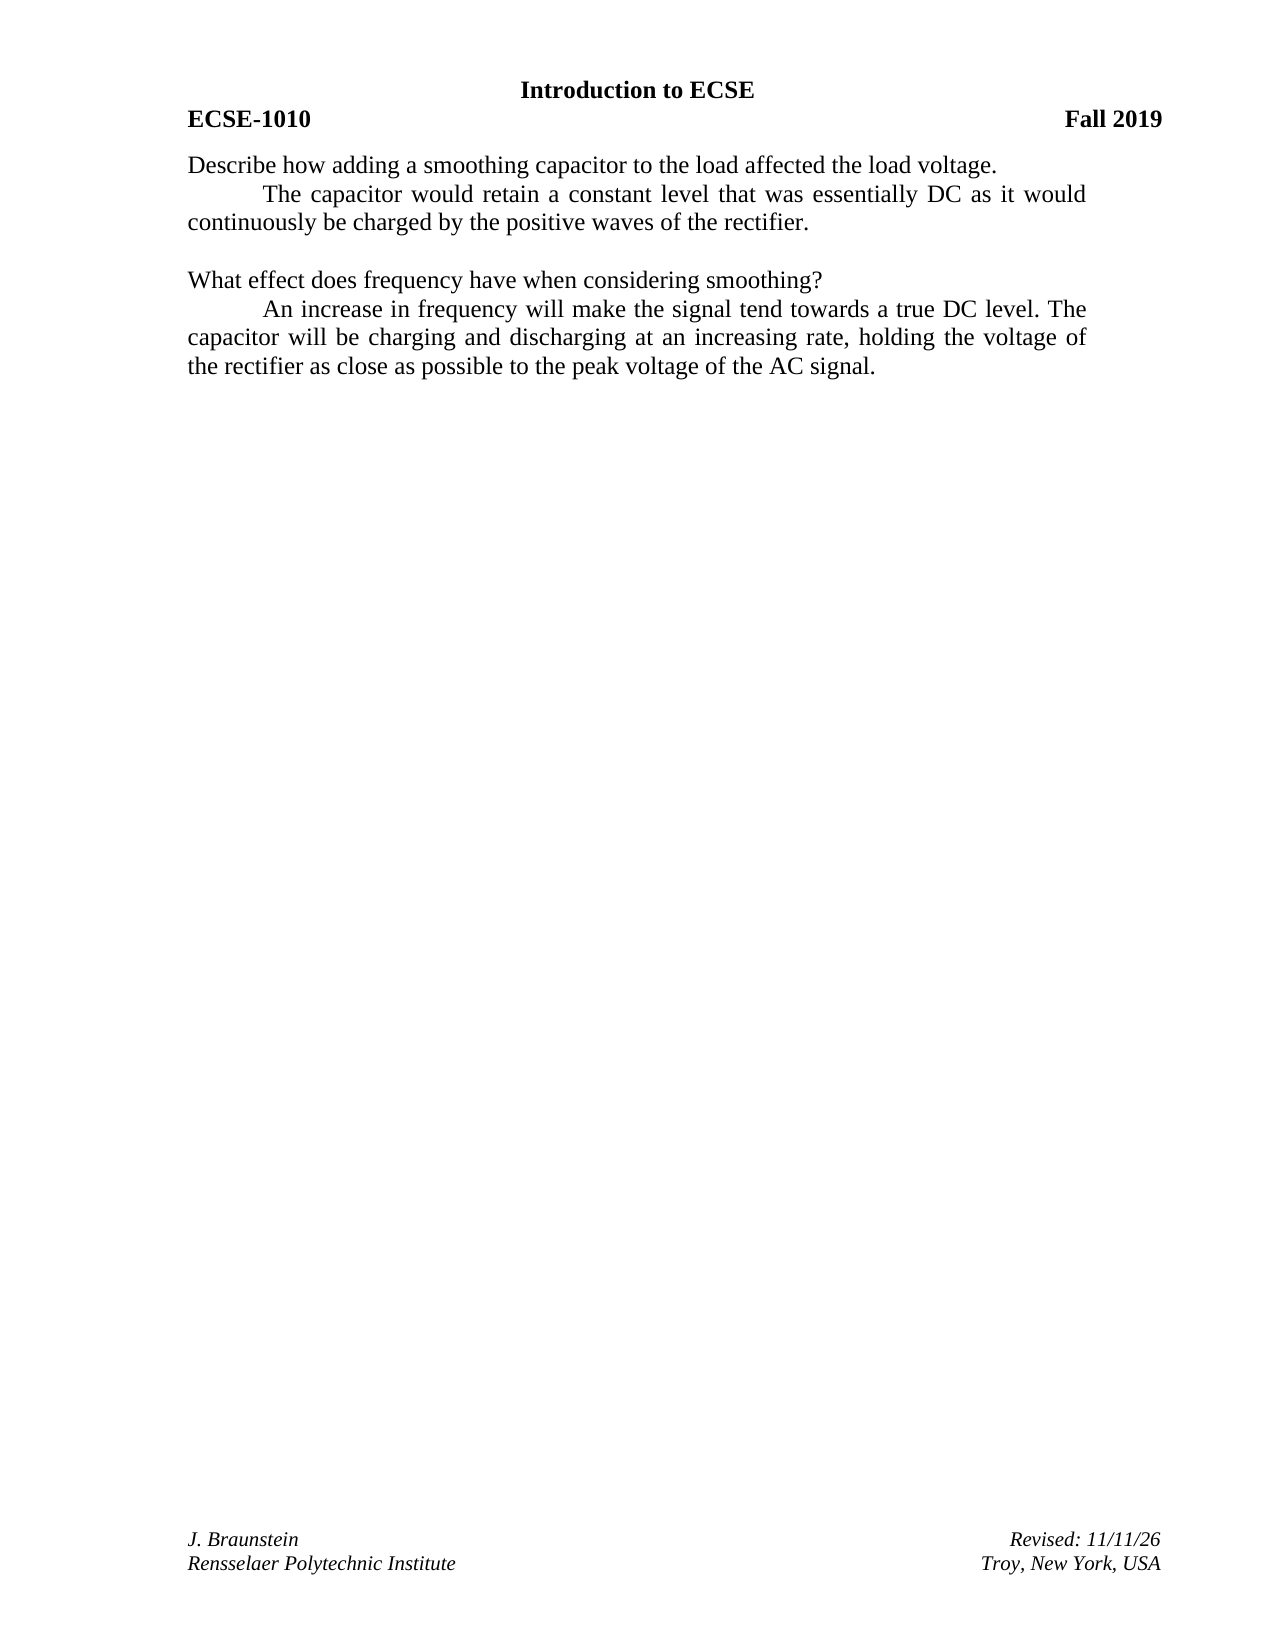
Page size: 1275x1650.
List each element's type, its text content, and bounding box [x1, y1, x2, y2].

text An increase in frequency will make the signal tend towards a true DC level. The capacitor will be charging and discharging at an increasing rate, holding the voltage of the rectifier as close as possible to the peak voltage of the AC signal. [187, 294, 1087, 380]
text What effect does frequency have when considering smoothing? [187, 265, 1087, 294]
text Describe how adding a smoothing capacitor to the load affected the load voltage. [187, 150, 1087, 179]
text The capacitor would retain a constant level that was essentially DC as it would continuously be charged by the positive waves of the rectifier. [187, 179, 1087, 236]
